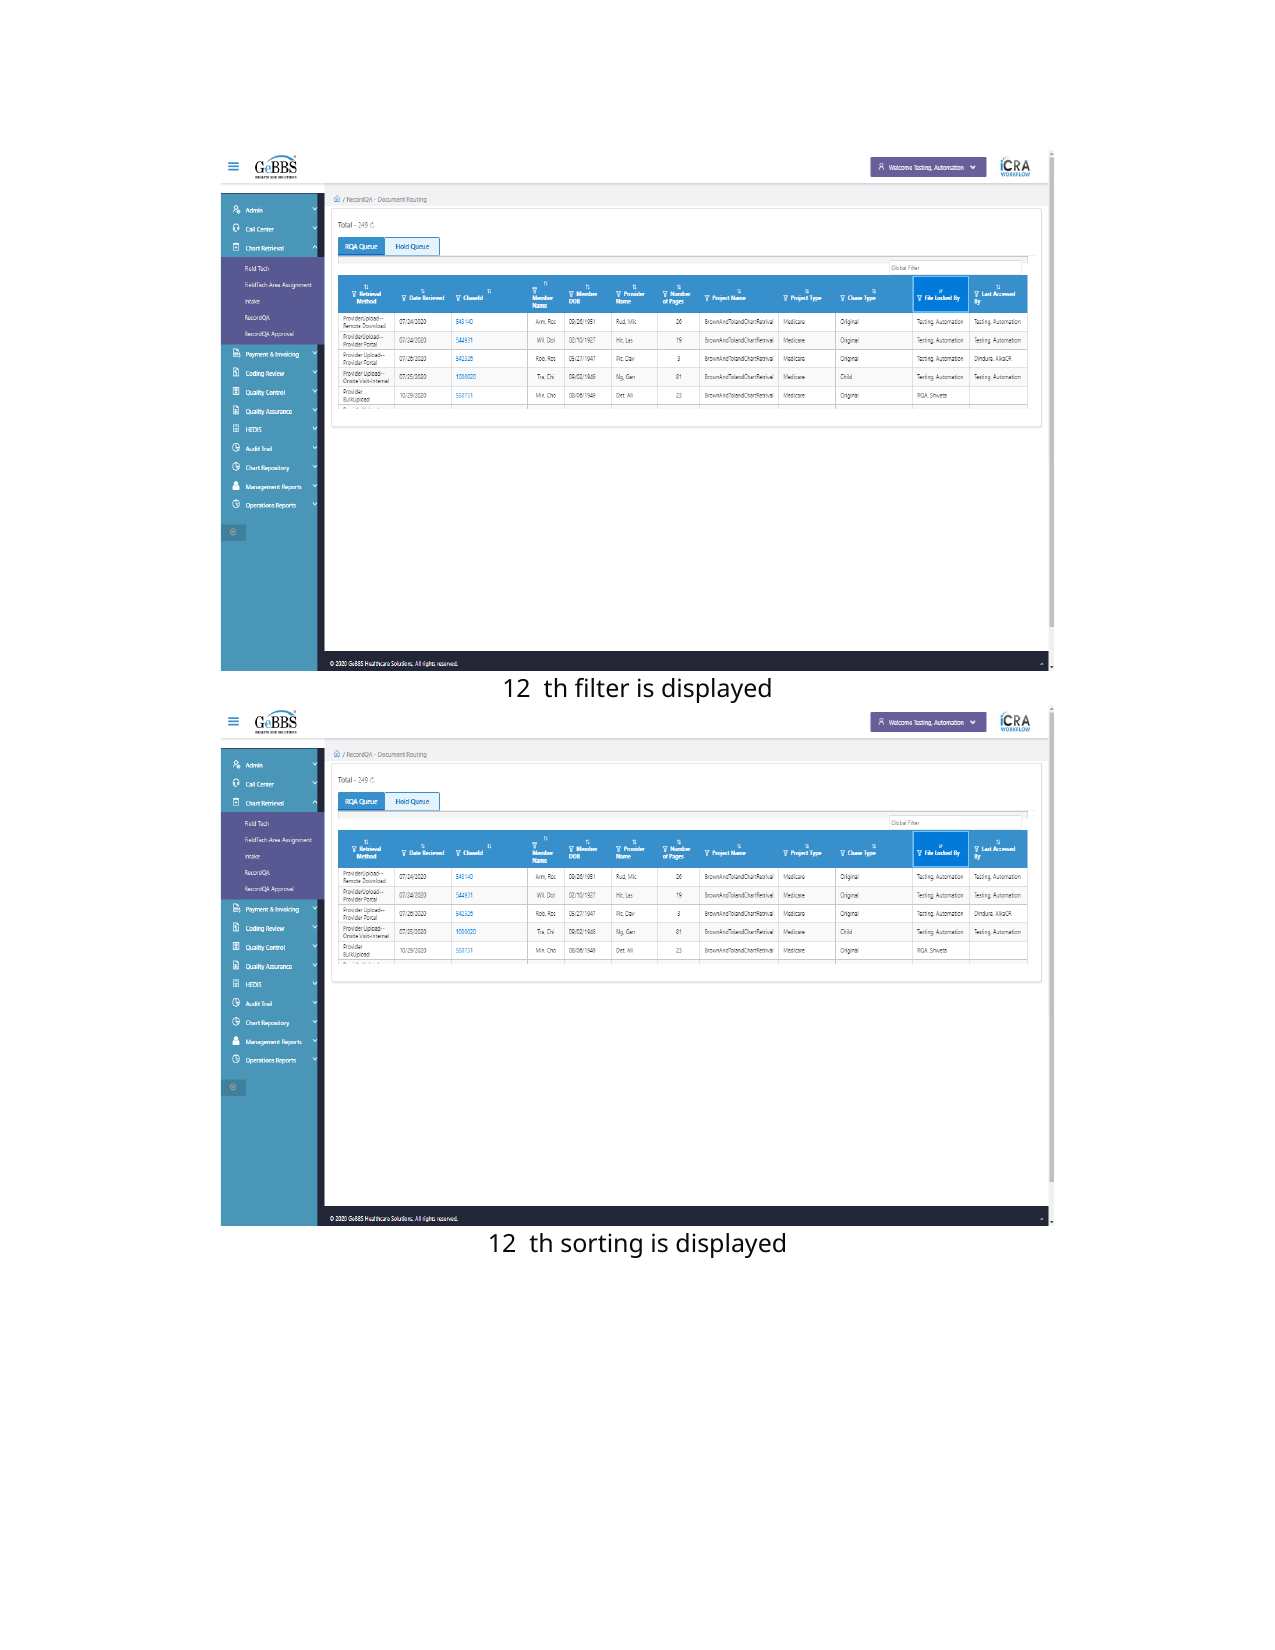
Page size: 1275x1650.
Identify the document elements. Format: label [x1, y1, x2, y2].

text [150, 150, 1125, 1260]
picture [220, 150, 1055, 671]
picture [220, 705, 1055, 1226]
